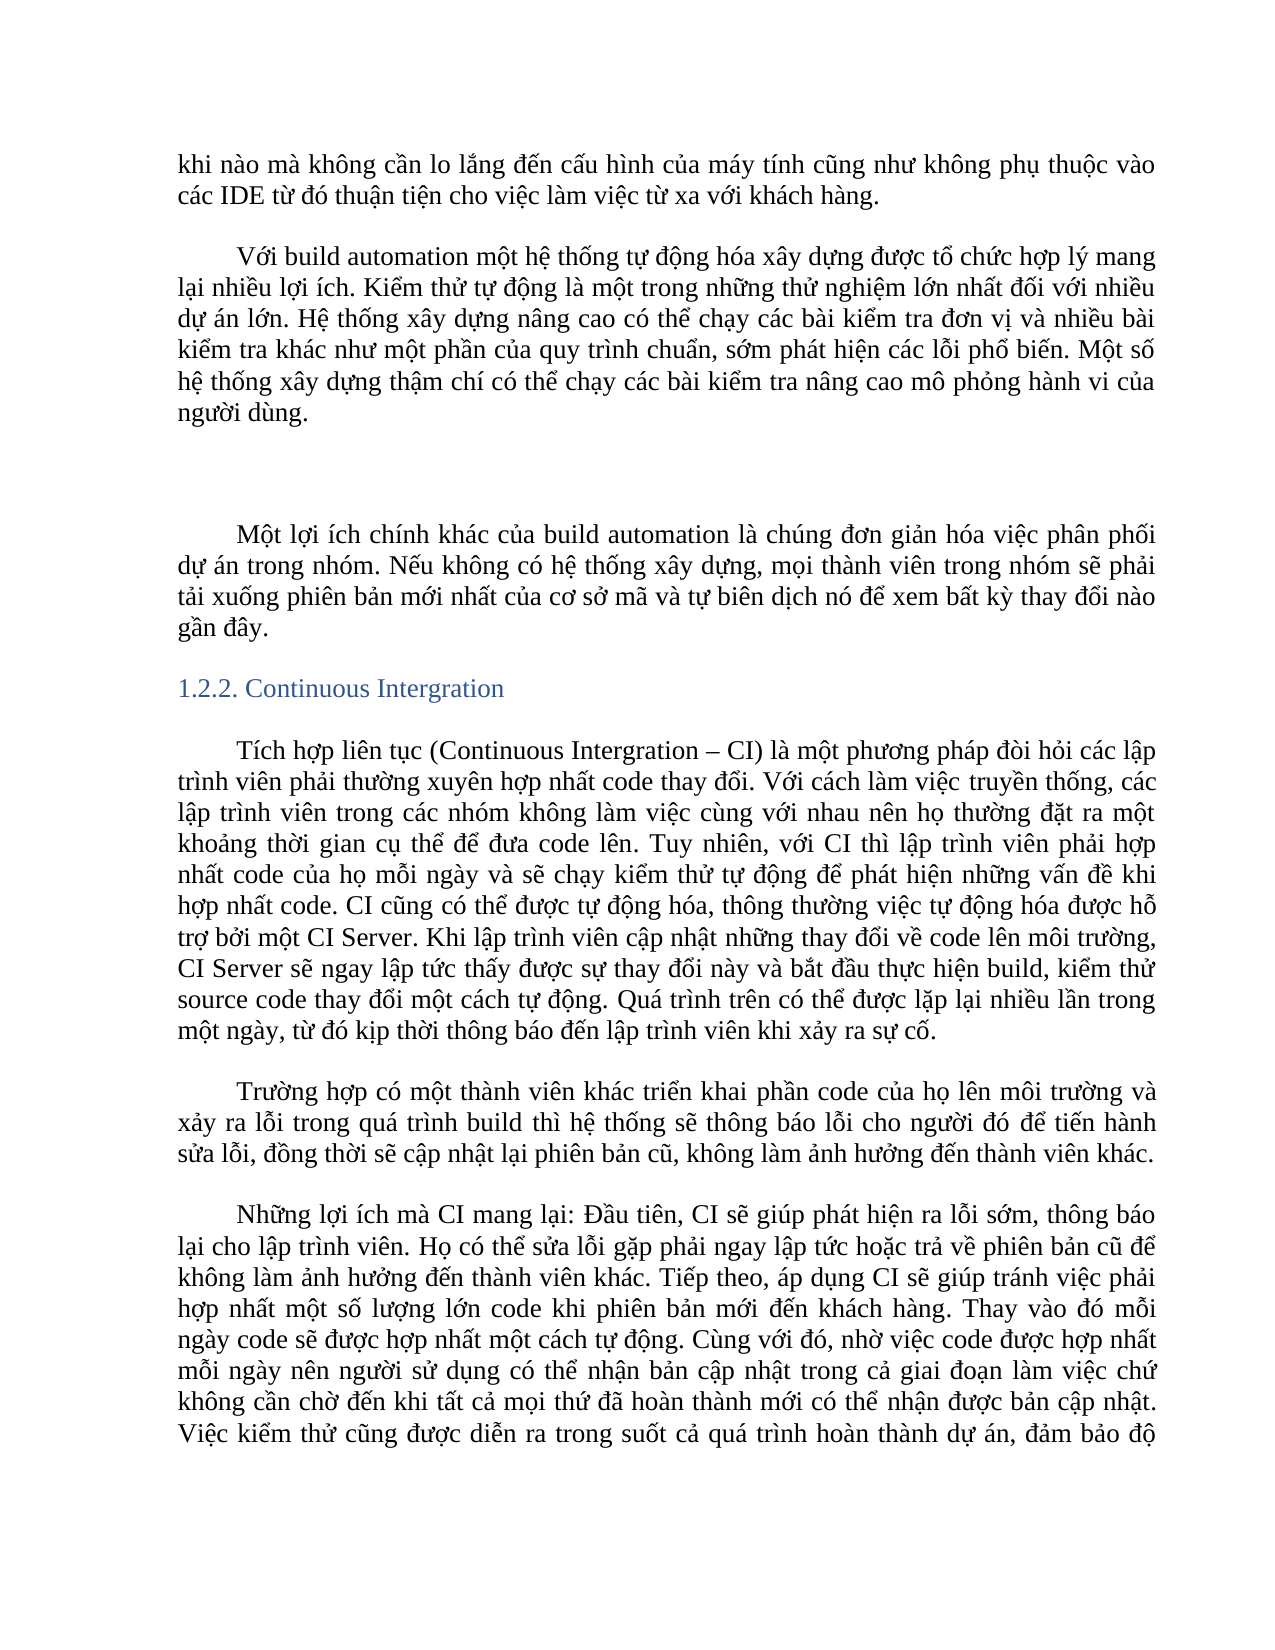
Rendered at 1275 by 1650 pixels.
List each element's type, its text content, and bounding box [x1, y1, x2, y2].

text Tích hợp liên tục (Continuous Intergration – CI) là một phương pháp đòi hỏi các lập trình viên phải thường xuyên hợp nhất code thay đổi. Với cách làm việc truyền thống, các lập trình viên trong các nhóm không làm việc cùng với nhau nên họ thường đặt ra một khoảng thời gian cụ thể để đưa code lên. Tuy nhiên, với CI thì lập trình viên phải hợp nhất code của họ mỗi ngày và sẽ chạy kiểm thử tự động để phát hiện những vấn đề khi hợp nhất code. CI cũng có thể được tự động hóa, thông thường việc tự động hóa được hỗ trợ bởi một CI Server. Khi lập trình viên cập nhật những thay đổi về code lên môi trường, CI Server sẽ ngay lập tức thấy được sự thay đổi này và bắt đầu thực hiện build, kiểm thử source code thay đổi một cách tự động. Quá trình trên có thể được lặp lại nhiều lần trong một ngày, từ đó kịp thời thông báo đến lập trình viên khi xảy ra sự cố. [177, 734, 1157, 1045]
subtitle 1.2.2. Continuous Intergration [177, 673, 1157, 704]
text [177, 148, 1157, 210]
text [177, 1199, 1157, 1448]
text Một lợi ích chính khác của build automation là chúng đơn giản hóa việc phân phối dự án trong nhóm. Nếu không có hệ thống xây dựng, mọi thành viên trong nhóm sẽ phải tải xuống phiên bản mới nhất của cơ sở mã và tự biên dịch nó để xem bất kỳ thay đổi nào gần đây. [177, 518, 1157, 643]
text Trường hợp có một thành viên khác triển khai phần code của họ lên môi trường và xảy ra lỗi trong quá trình build thì hệ thống sẽ thông báo lỗi cho người đó để tiến hành sửa lỗi, đồng thời sẽ cập nhật lại phiên bản cũ, không làm ảnh hưởng đến thành viên khác. [177, 1075, 1157, 1169]
text Với build automation một hệ thống tự động hóa xây dựng được tổ chức hợp lý mang lại nhiều lợi ích. Kiểm thử tự động là một trong những thử nghiệm lớn nhất đối với nhiều dự án lớn. Hệ thống xây dựng nâng cao có thể chạy các bài kiểm tra đơn vị và nhiều bài kiểm tra khác như một phần của quy trình chuẩn, sớm phát hiện các lỗi phổ biến. Một số hệ thống xây dựng thậm chí có thể chạy các bài kiểm tra nâng cao mô phỏng hành vi của người dùng. [177, 240, 1157, 427]
